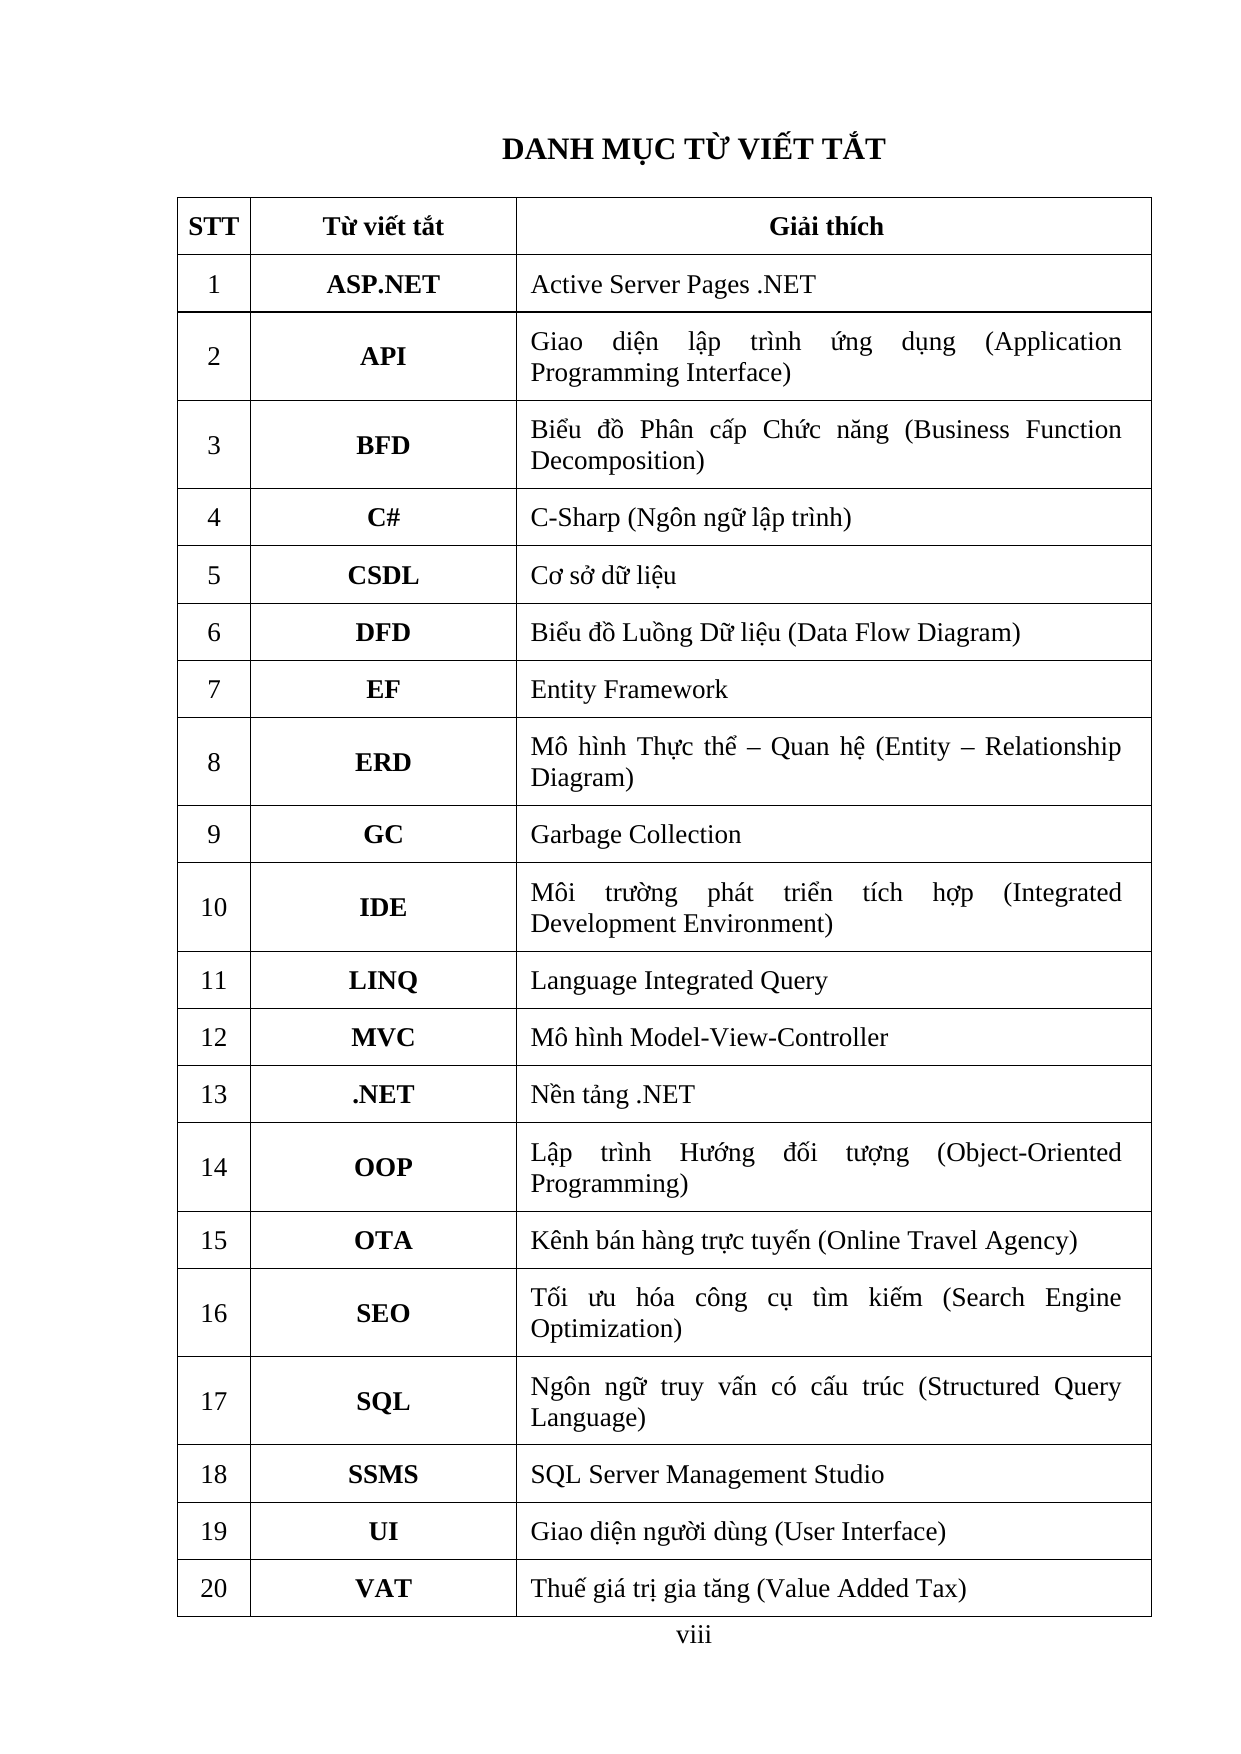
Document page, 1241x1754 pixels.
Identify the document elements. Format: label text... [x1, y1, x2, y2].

table_cell 17 [178, 1357, 250, 1444]
table_cell OOP [251, 1123, 516, 1211]
table_cell Giao diện người dùng (User Interface) [517, 1503, 1151, 1559]
table_cell C# [251, 489, 516, 545]
table_cell UI [251, 1503, 516, 1559]
table_cell Cơ sở dữ liệu [517, 546, 1151, 602]
table_cell Lập trình Hướng đối tượng (Object-Oriented Programming) [517, 1123, 1151, 1211]
table_cell 8 [178, 718, 250, 805]
table_cell SQL [251, 1357, 516, 1444]
table_cell LINQ [251, 952, 516, 1008]
table_cell 15 [178, 1212, 250, 1268]
table_cell Giao diện lập trình ứng dụng (Application Programming Interface) [517, 313, 1151, 400]
table_cell Entity Framework [517, 661, 1151, 717]
table_cell Active Server Pages .NET [517, 255, 1151, 311]
table_cell OTA [251, 1212, 516, 1268]
table_cell 4 [178, 489, 250, 545]
table_cell 16 [178, 1269, 250, 1356]
table_cell 3 [178, 401, 250, 488]
table_cell 9 [178, 806, 250, 862]
table_cell 11 [178, 952, 250, 1008]
table_cell 12 [178, 1009, 250, 1065]
table_cell IDE [251, 863, 516, 951]
table_header Giải thích [517, 198, 1151, 254]
table_header Từ viết tắt [251, 198, 516, 254]
table_cell 19 [178, 1503, 250, 1559]
table_cell VAT [251, 1560, 516, 1616]
table_cell .NET [251, 1066, 516, 1122]
table_cell SSMS [251, 1445, 516, 1502]
table_cell 7 [178, 661, 250, 717]
table_cell GC [251, 806, 516, 862]
table_cell Mô hình Thực thể – Quan hệ (Entity – Relationship Diagram) [517, 718, 1151, 805]
table_cell 6 [178, 604, 250, 659]
table_cell C-Sharp (Ngôn ngữ lập trình) [517, 489, 1151, 545]
table_cell Thuế giá trị gia tăng (Value Added Tax) [517, 1560, 1151, 1616]
table_cell Biểu đồ Phân cấp Chức năng (Business Function Decomposition) [517, 401, 1151, 488]
table_cell API [251, 313, 516, 400]
table_cell Nền tảng .NET [517, 1066, 1151, 1122]
table_cell BFD [251, 401, 516, 488]
text DANH MỤC TỪ VIẾT TẮT [177, 131, 1152, 167]
table_cell CSDL [251, 546, 516, 602]
table_cell Kênh bán hàng trực tuyến (Online Travel Agency) [517, 1212, 1151, 1268]
table_cell Mô hình Model-View-Controller [517, 1009, 1151, 1065]
table_cell 20 [178, 1560, 250, 1616]
table_cell ERD [251, 718, 516, 805]
table_cell 2 [178, 313, 250, 400]
table_cell Garbage Collection [517, 806, 1151, 862]
table_cell 1 [178, 255, 250, 311]
table_cell ASP.NET [251, 255, 516, 311]
table_cell Tối ưu hóa công cụ tìm kiếm (Search Engine Optimization) [517, 1269, 1151, 1356]
table_cell Môi trường phát triển tích hợp (Integrated Development Environment) [517, 863, 1151, 951]
table_cell 5 [178, 546, 250, 602]
table_cell MVC [251, 1009, 516, 1065]
table_cell Biểu đồ Luồng Dữ liệu (Data Flow Diagram) [517, 604, 1151, 659]
table_cell Language Integrated Query [517, 952, 1151, 1008]
table_cell DFD [251, 604, 516, 659]
table_cell EF [251, 661, 516, 717]
table_cell SQL Server Management Studio [517, 1445, 1151, 1502]
table_cell 10 [178, 863, 250, 951]
table_header STT [178, 198, 250, 254]
table_cell 14 [178, 1123, 250, 1211]
table_cell SEO [251, 1269, 516, 1356]
table_cell 18 [178, 1445, 250, 1502]
table_cell 13 [178, 1066, 250, 1122]
table_cell Ngôn ngữ truy vấn có cấu trúc (Structured Query Language) [517, 1357, 1151, 1444]
